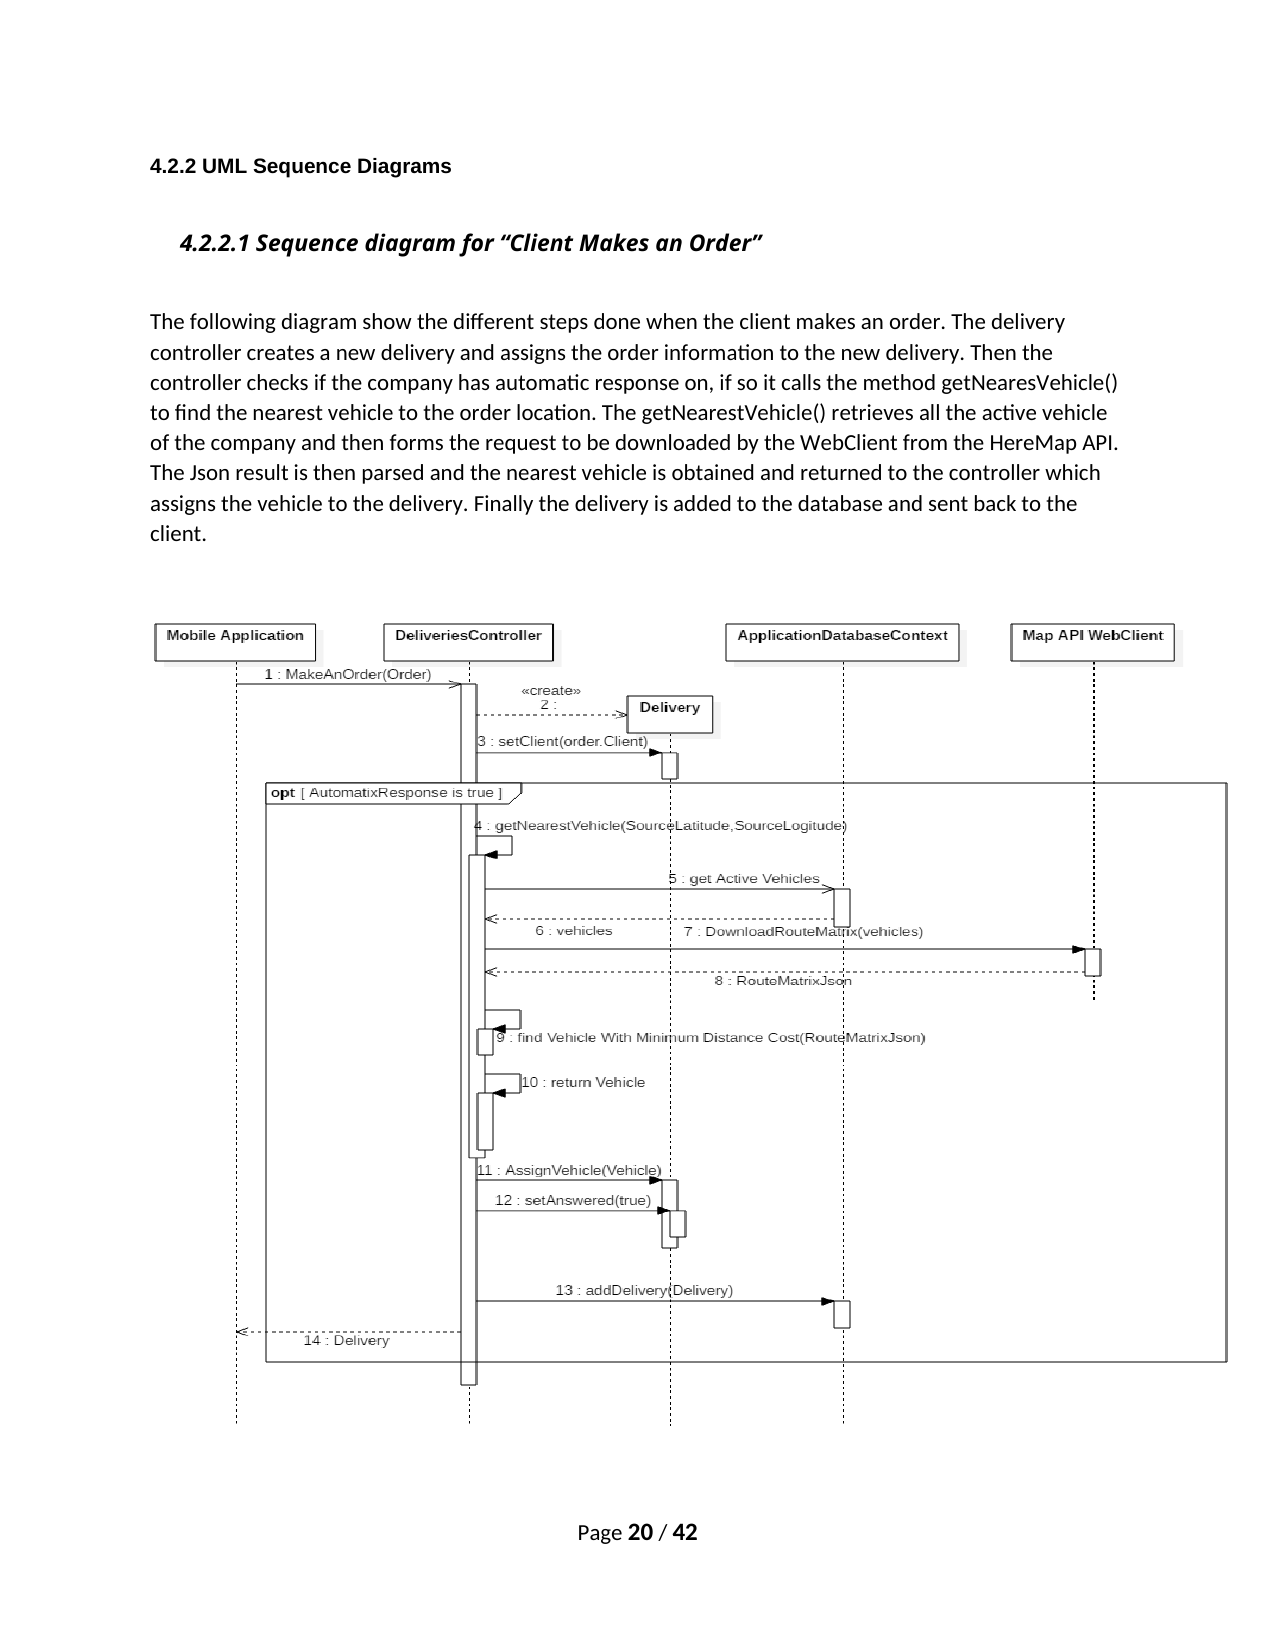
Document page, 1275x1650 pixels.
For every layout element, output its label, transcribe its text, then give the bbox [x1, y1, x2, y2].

picture [150, 612, 1252, 1441]
subtitle 4.2.2.1 Sequence diagram for “Client Makes an Order” [150, 227, 1125, 258]
text The following diagram show the different steps done when the client makes an order. The delivery controller creates a new delivery and assigns the order information to the new delivery. Then the controller checks if the company has automatic response on, if so it calls the method getNearesVehicle() to find the nearest vehicle to the order location. The getNearestVehicle() retrieves all the active vehicle of the company and then forms the request to be downloaded by the WebClient from the HereMap API. The Json result is then parsed and the nearest vehicle is obtained and returned to the controller which assigns the vehicle to the delivery. Finally the delivery is added to the database and sent back to the client. [150, 307, 1125, 547]
subtitle 4.2.2 UML Sequence Diagrams [150, 154, 1125, 178]
